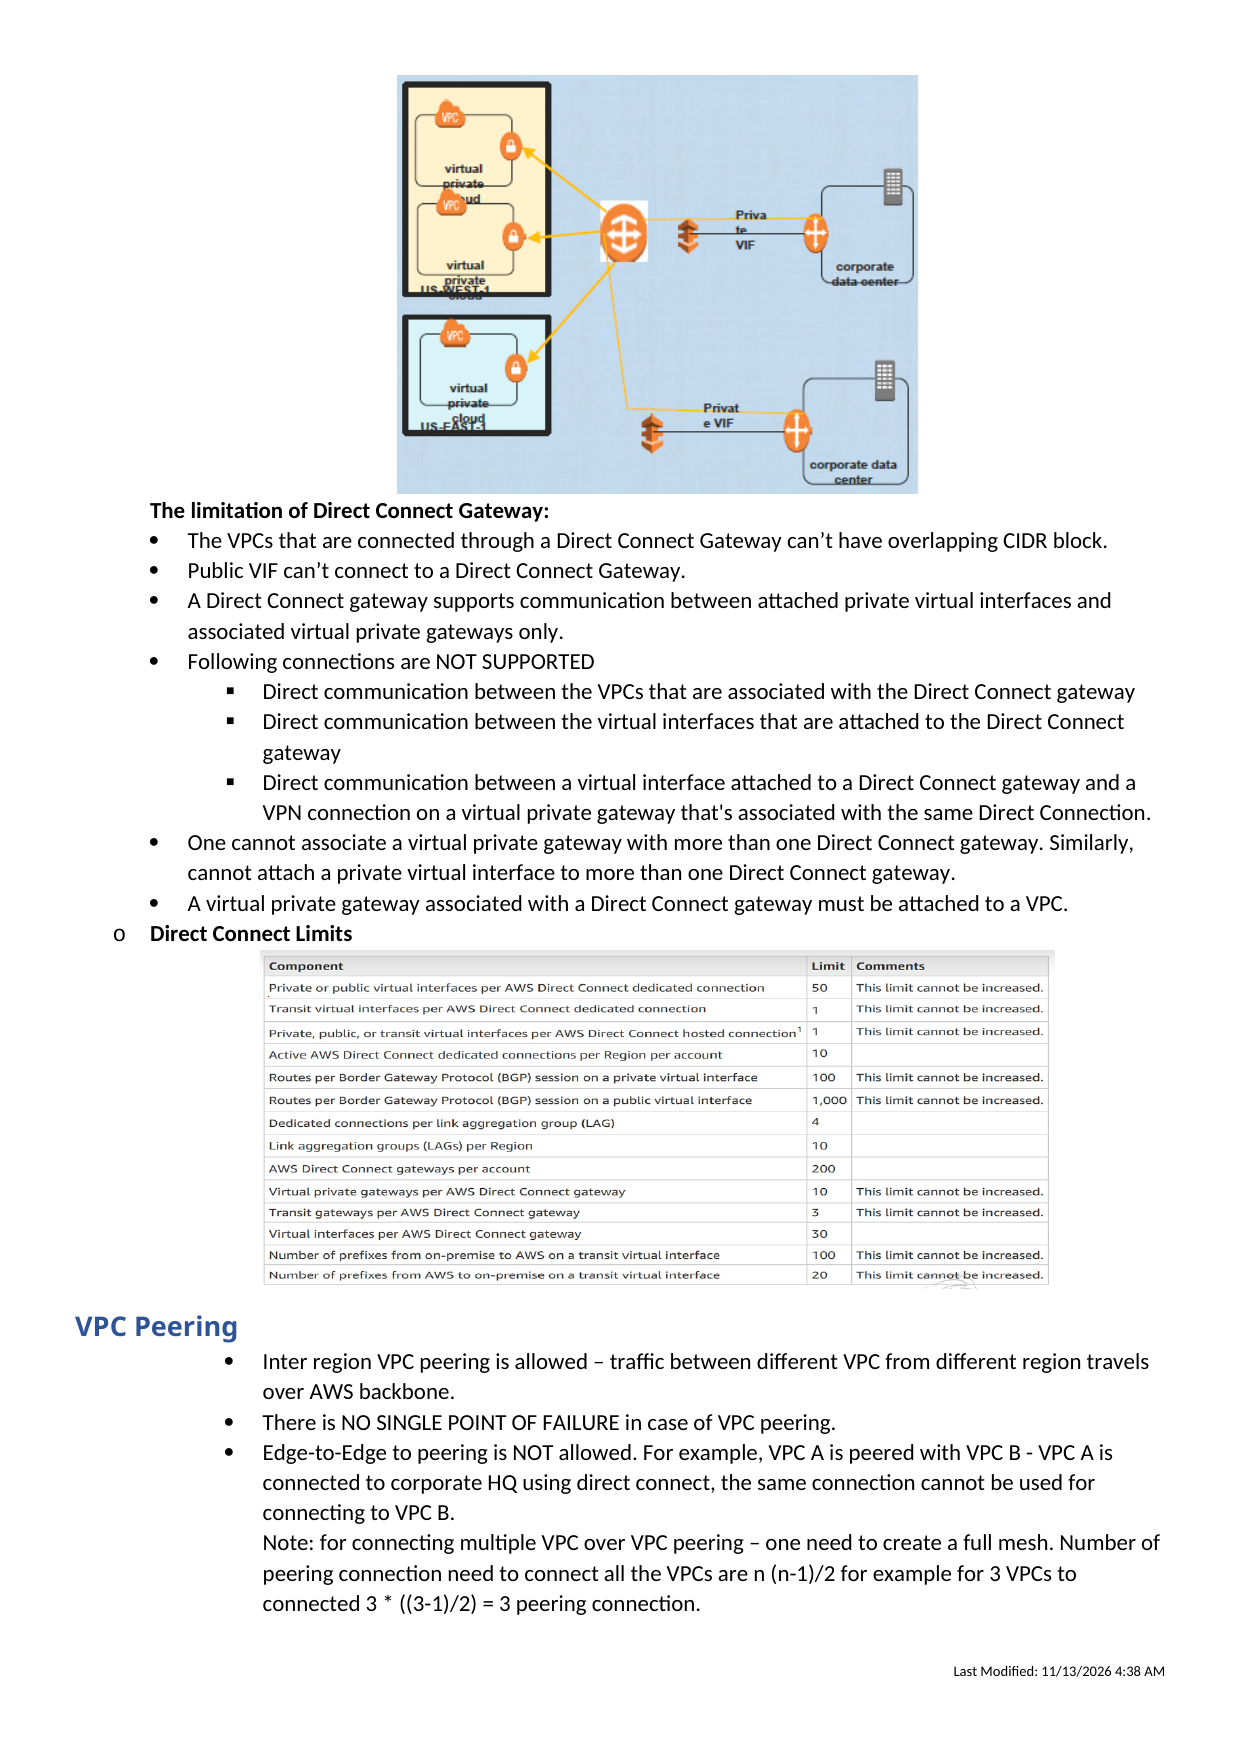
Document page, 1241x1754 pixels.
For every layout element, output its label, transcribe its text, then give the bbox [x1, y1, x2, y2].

list The VPCs that are connected through a Direct Connect Gateway can’t have overlapping CIDR block. [150, 526, 1165, 554]
list There is NO SINGLE POINT OF FAILURE in case of VPC peering. [225, 1408, 1165, 1436]
list Public VIF can’t connect to a Direct Connect Gateway. [150, 556, 1165, 584]
list Direct communication between a virtual interface attached to a Direct Connect gateway and a VPN connection on a virtual private gateway that's associated with the same Direct Connection. [225, 768, 1165, 826]
list A virtual private gateway associated with a Direct Connect gateway must be attached to a VPC. [150, 889, 1165, 917]
picture [397, 75, 919, 494]
picture [259, 950, 1056, 1289]
list Direct Connect Limits [112, 919, 1165, 948]
subtitle VPC Peering [75, 1307, 1165, 1344]
list Note: for connecting multiple VPC over VPC peering – one need to create a full mesh. Number of peering connection need to connect all the VPCs are n (n-1)/2 for example for 3 VPCs to connected 3 * ((3-1)/2) = 3 peering connection. [262, 1528, 1165, 1617]
list A Direct Connect gateway supports communication between attached private virtual interfaces and associated virtual private gateways only. [150, 587, 1165, 645]
list The limitation of Direct Connect Gateway: [150, 496, 1165, 524]
list Edge-to-Edge to peering is NOT allowed. For example, VPC A is peered with VPC B - VPC A is connected to corporate HQ using direct connect, the same connection cannot be used for connecting to VPC B. [225, 1438, 1165, 1526]
list Direct communication between the VPCs that are associated with the Direct Connect gateway [225, 677, 1165, 705]
list Inter region VPC peering is allowed – traffic between different VPC from different region travels over AWS backbone. [225, 1347, 1165, 1405]
list Direct communication between the virtual interfaces that are attached to the Direct Connect gateway [225, 707, 1165, 766]
list One cannot associate a virtual private gateway with more than one Direct Connect gateway. Similarly, cannot attach a private virtual interface to more than one Direct Connect gateway. [150, 828, 1165, 886]
list Following connections are NOT SUPPORTED [150, 647, 1165, 675]
